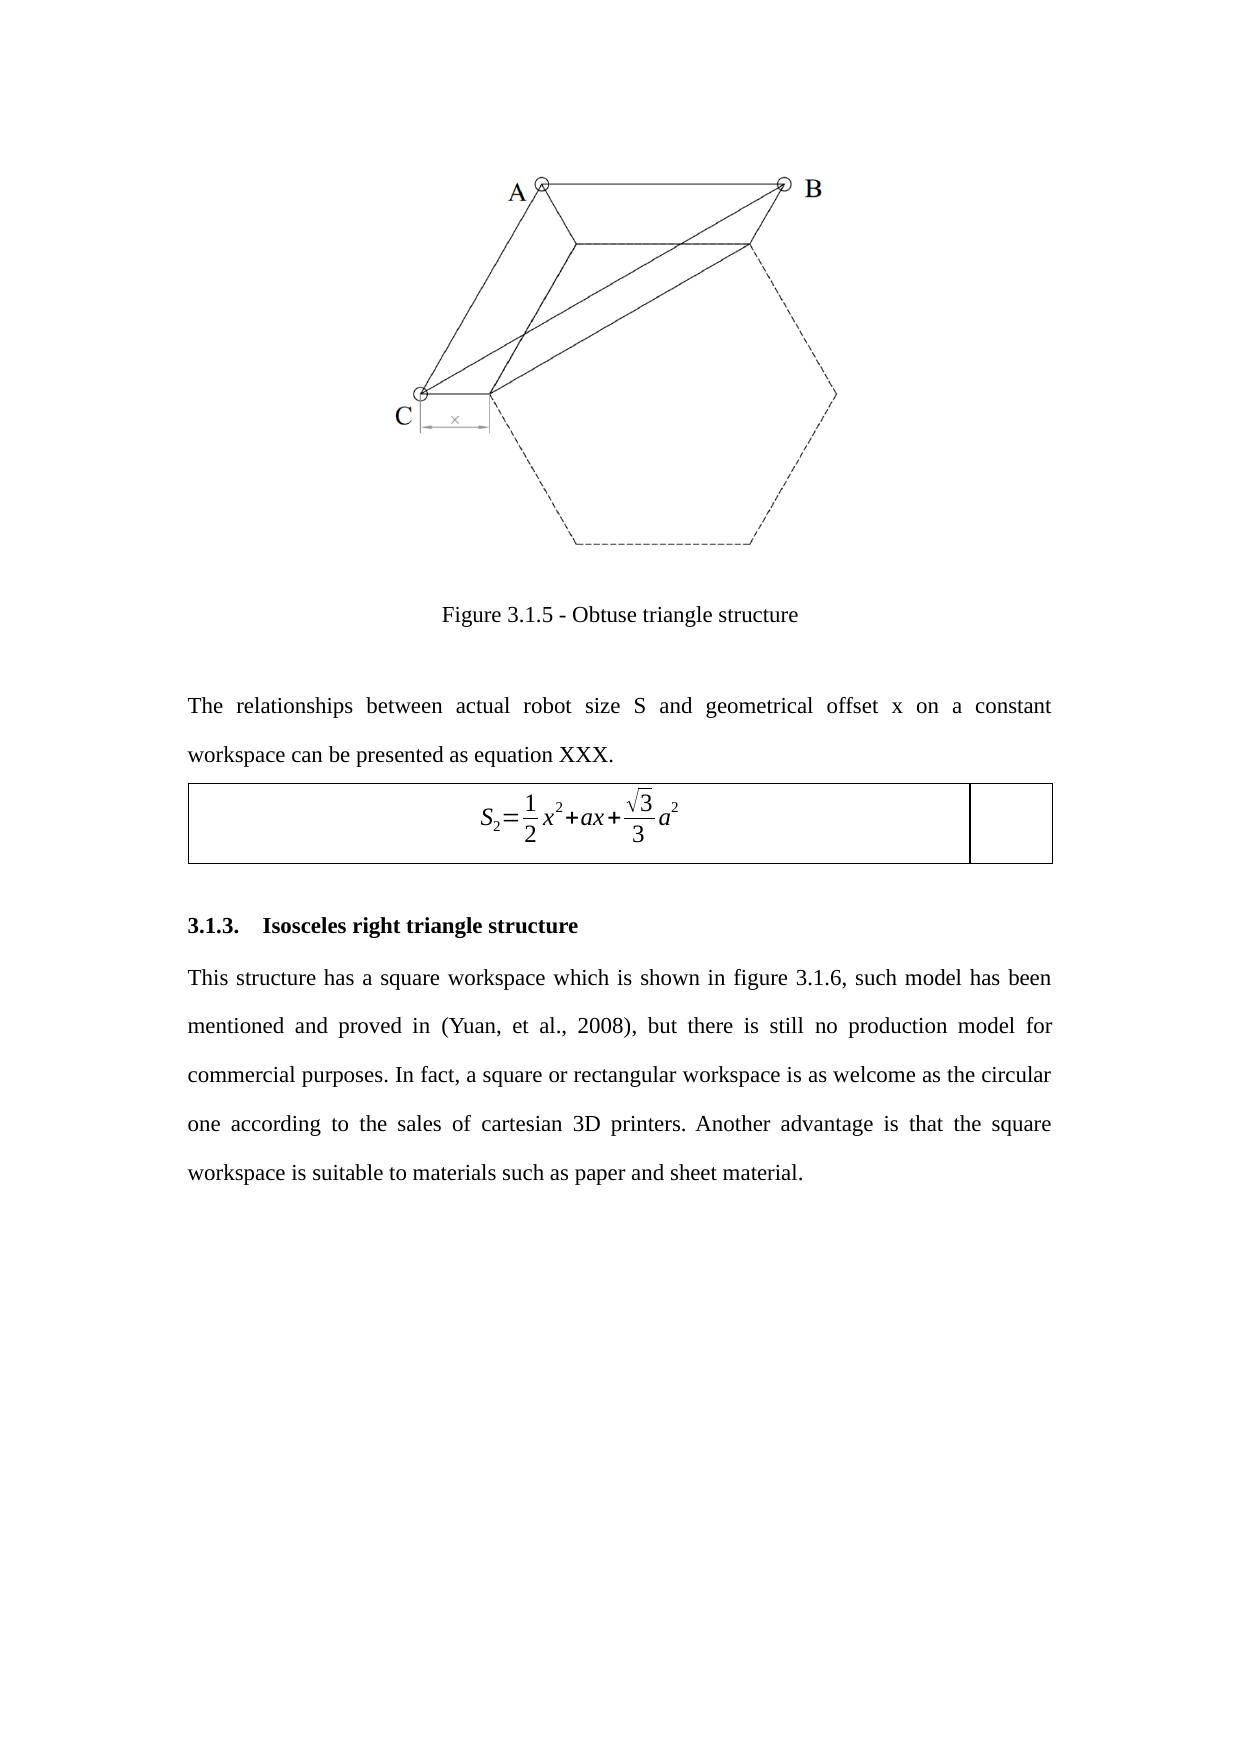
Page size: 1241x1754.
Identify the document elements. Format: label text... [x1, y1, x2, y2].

text The relationships between actual robot size S and geometrical offset x on a constant workspace can be presented as equation XXX. [187, 689, 1053, 770]
picture [383, 162, 857, 566]
subtitle Isosceles right triangle structure [187, 909, 1053, 942]
table_header [189, 784, 969, 862]
text This structure has a square workspace which is shown in figure 3.1.6, such model has been mentioned and proved in , but there is still no production model for commercial purposes. In fact, a square or rectangular workspace is as welcome as the circular one according to the sales of cartesian 3D printers. Another advantage is that the square workspace is suitable to materials such as paper and sheet material. [187, 961, 1053, 1188]
text Figure 3.1.5 - Obtuse triangle structure [187, 598, 1053, 630]
table_header [971, 784, 1052, 862]
